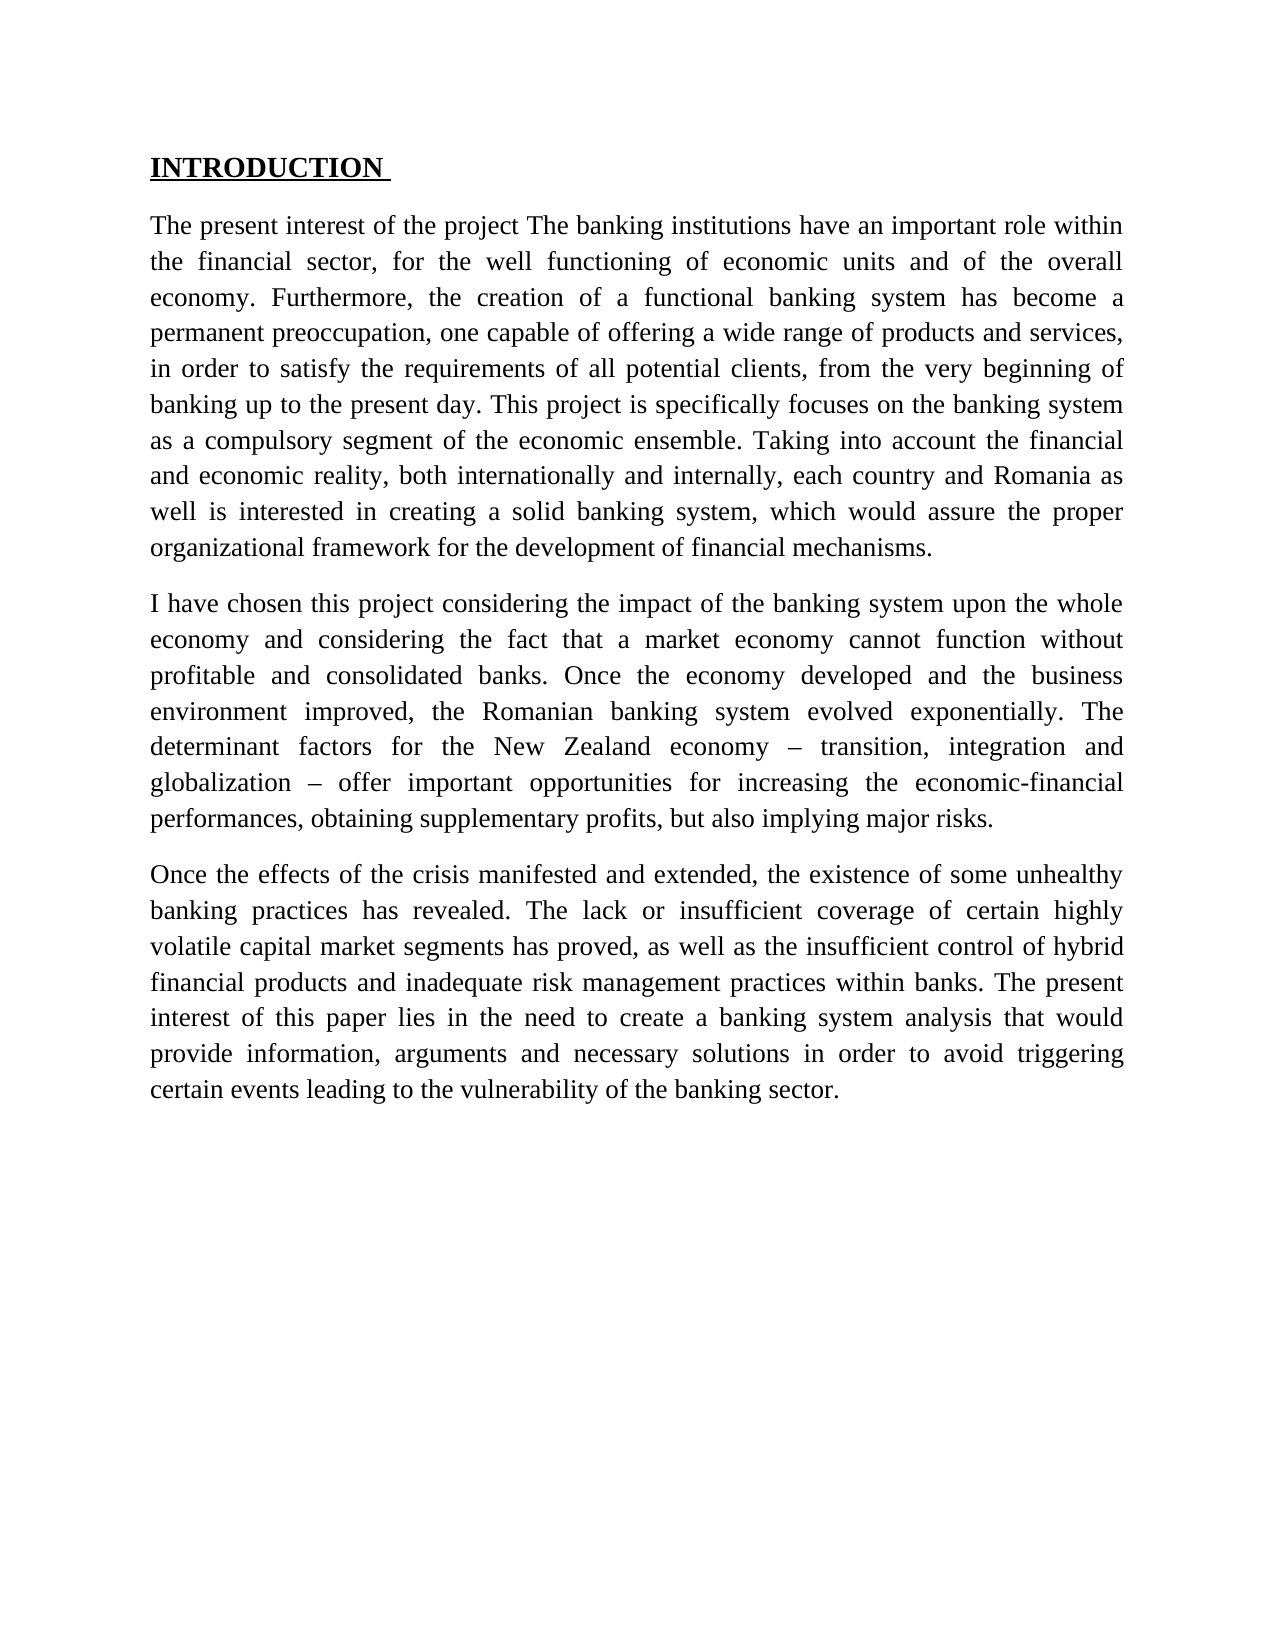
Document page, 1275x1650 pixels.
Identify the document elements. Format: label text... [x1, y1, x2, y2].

text I have chosen this project considering the impact of the banking system upon the whole economy and considering the fact that a market economy cannot function without profitable and consolidated banks. Once the economy developed and the business environment improved, the Romanian banking system evolved exponentially. The determinant factors for the New Zealand economy – transition, integration and globalization – offer important opportunities for increasing the economic-financial performances, obtaining supplementary profits, but also implying major risks. [150, 587, 1125, 833]
text Once the effects of the crisis manifested and extended, the existence of some unhealthy banking practices has revealed. The lack or insufficient coverage of certain highly volatile capital market segments has proved, as well as the insufficient control of hybrid financial products and inadequate risk management practices within banks. The present interest of this paper lies in the need to create a banking system analysis that would provide information, arguments and necessary solutions in order to avoid triggering certain events leading to the vulnerability of the banking sector. [150, 858, 1125, 1104]
text INTRODUCTION [150, 150, 1125, 183]
text The present interest of the project The banking institutions have an important role within the financial sector, for the well functioning of economic units and of the overall economy. Furthermore, the creation of a functional banking system has become a permanent preoccupation, one capable of offering a wide range of products and services, in order to satisfy the requirements of all potential clients, from the very beginning of banking up to the present day. This project is specifically focuses on the banking system as a compulsory segment of the economic ensemble. Taking into account the financial and economic reality, both internationally and internally, each country and Romania as well is interested in creating a solid banking system, which would assure the proper organizational framework for the development of financial mechanisms. [150, 209, 1125, 562]
